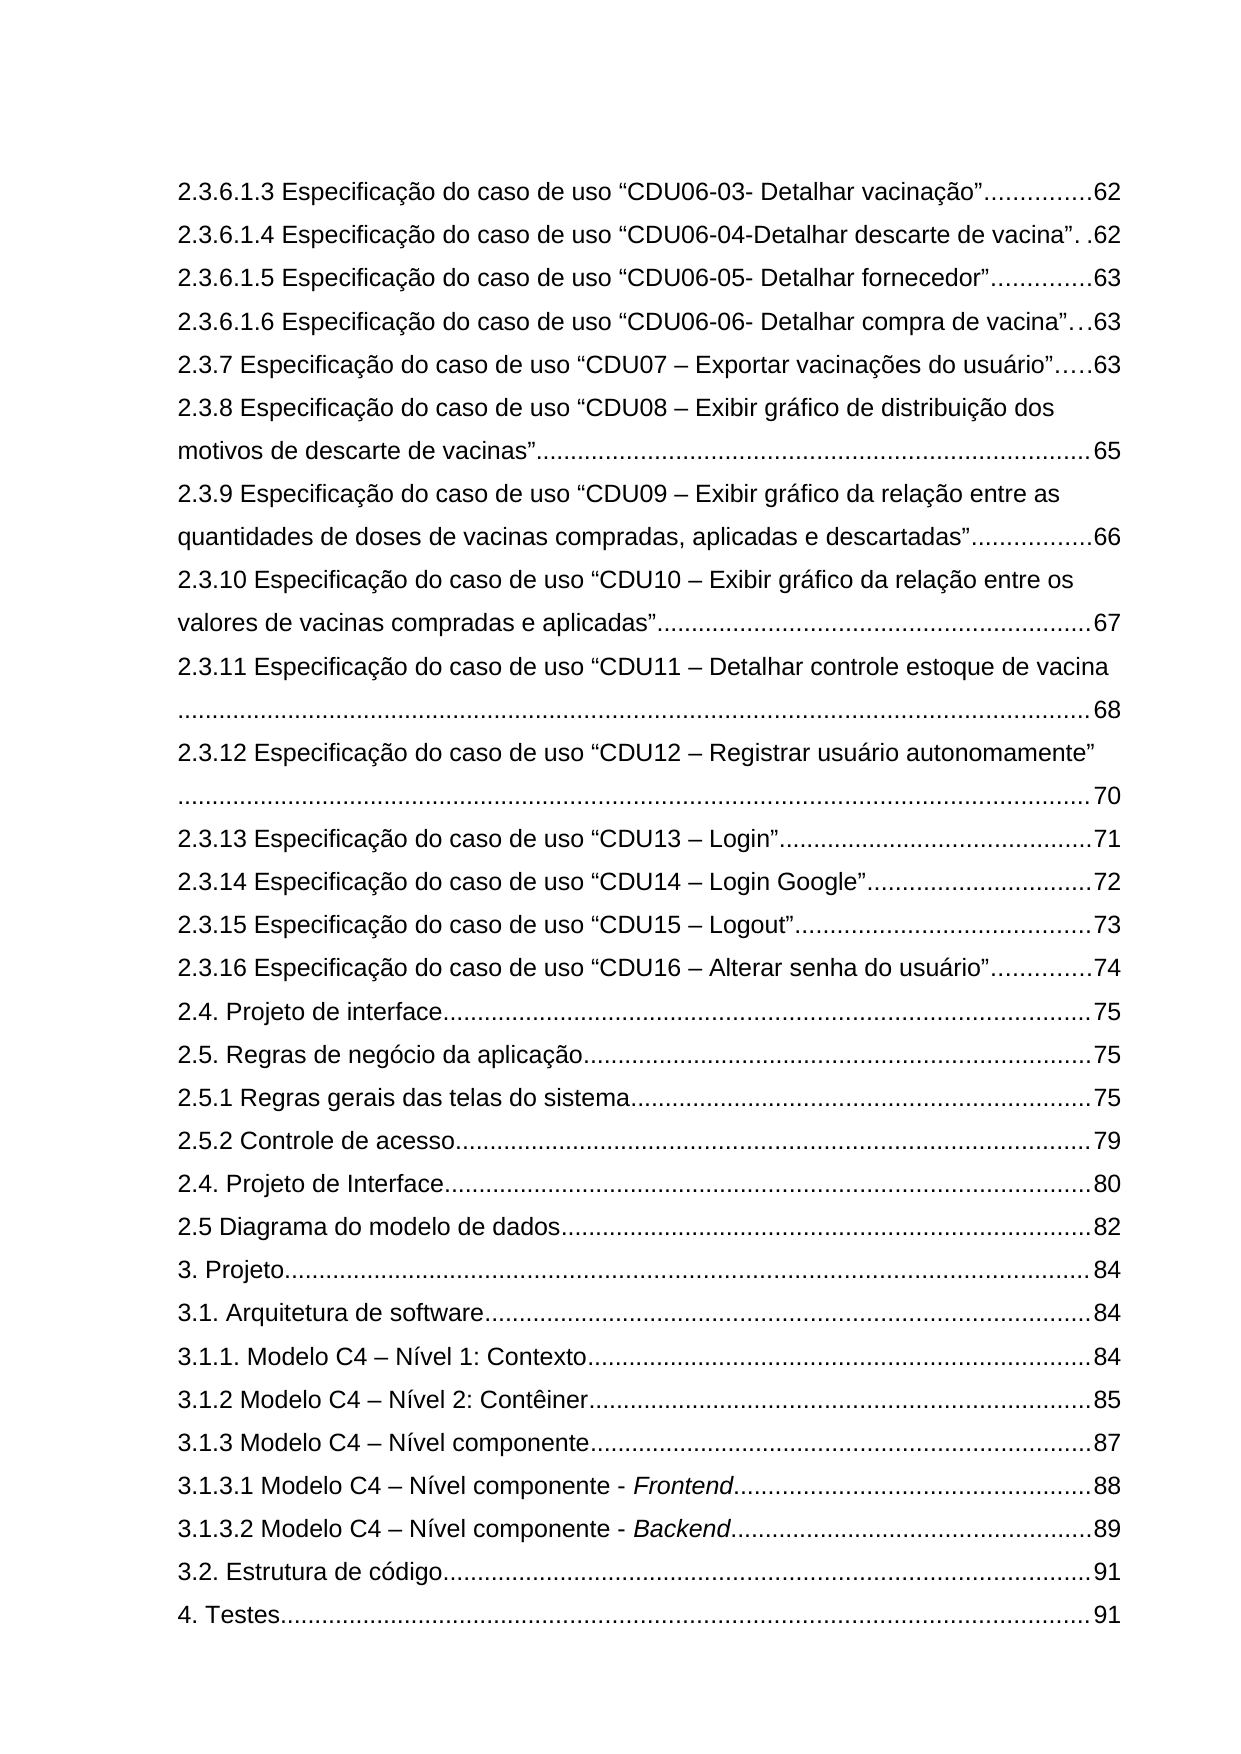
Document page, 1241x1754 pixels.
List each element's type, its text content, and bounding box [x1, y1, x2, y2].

text 2.3.6.1.6 Especificação do caso de uso “CDU06-06- Detalhar compra de vacina” 63 [177, 307, 1122, 335]
text 2.5 Diagrama do modelo de dados 82 [177, 1212, 1122, 1241]
text 2.5.2 Controle de acesso 79 [177, 1126, 1122, 1155]
text 3.1.3 Modelo C4 – Nível componente 87 [177, 1428, 1122, 1457]
text 2.4. Projeto de interface 75 [177, 997, 1122, 1025]
text 2.4. Projeto de Interface 80 [177, 1169, 1122, 1198]
text 2.3.6.1.5 Especificação do caso de uso “CDU06-05- Detalhar fornecedor” 63 [177, 263, 1122, 292]
text 2.3.7 Especificação do caso de uso “CDU07 – Exportar vacinações do usuário” 63 [177, 350, 1122, 378]
text 2.3.12 Especificação do caso de uso “CDU12 – Registrar usuário autonomamente” 70 [177, 738, 1122, 810]
text 2.3.10 Especificação do caso de uso “CDU10 – Exibir gráfico da relação entre os valores de vacinas compradas e aplicadas” 67 [177, 565, 1122, 637]
text 3.1.3.1 Modelo C4 – Nível componente - Frontend 88 [177, 1471, 1122, 1500]
text 3. Projeto 84 [177, 1255, 1122, 1284]
text 2.3.15 Especificação do caso de uso “CDU15 – Logout” 73 [177, 910, 1122, 939]
text 3.1.1. Modelo C4 – Nível 1: Contexto 84 [177, 1342, 1122, 1370]
text 2.3.16 Especificação do caso de uso “CDU16 – Alterar senha do usuário” 74 [177, 953, 1122, 982]
text 2.3.6.1.4 Especificação do caso de uso “CDU06-04-Detalhar descarte de vacina” 62 [177, 220, 1122, 249]
text 2.3.9 Especificação do caso de uso “CDU09 – Exibir gráfico da relação entre as quantidades de doses de vacinas compradas, aplicadas e descartadas” 66 [177, 479, 1122, 551]
text 3.1. Arquitetura de software 84 [177, 1298, 1122, 1327]
text 2.3.11 Especificação do caso de uso “CDU11 – Detalhar controle estoque de vacina 68 [177, 652, 1122, 723]
text 2.3.6.1.3 Especificação do caso de uso “CDU06-03- Detalhar vacinação” 62 [177, 177, 1122, 206]
text 2.5. Regras de negócio da aplicação 75 [177, 1040, 1122, 1068]
text 3.1.2 Modelo C4 – Nível 2: Contêiner 85 [177, 1385, 1122, 1413]
text 2.5.1 Regras gerais das telas do sistema 75 [177, 1083, 1122, 1112]
text 3.1.3.2 Modelo C4 – Nível componente - Backend 89 [177, 1514, 1122, 1543]
text 2.3.13 Especificação do caso de uso “CDU13 – Login” 71 [177, 824, 1122, 853]
text 2.3.14 Especificação do caso de uso “CDU14 – Login Google” 72 [177, 867, 1122, 896]
text 2.3.8 Especificação do caso de uso “CDU08 – Exibir gráfico de distribuição dos motivos de descarte de vacinas” 65 [177, 393, 1122, 465]
text 4. Testes 91 [177, 1600, 1122, 1629]
text 3.2. Estrutura de código 91 [177, 1557, 1122, 1586]
